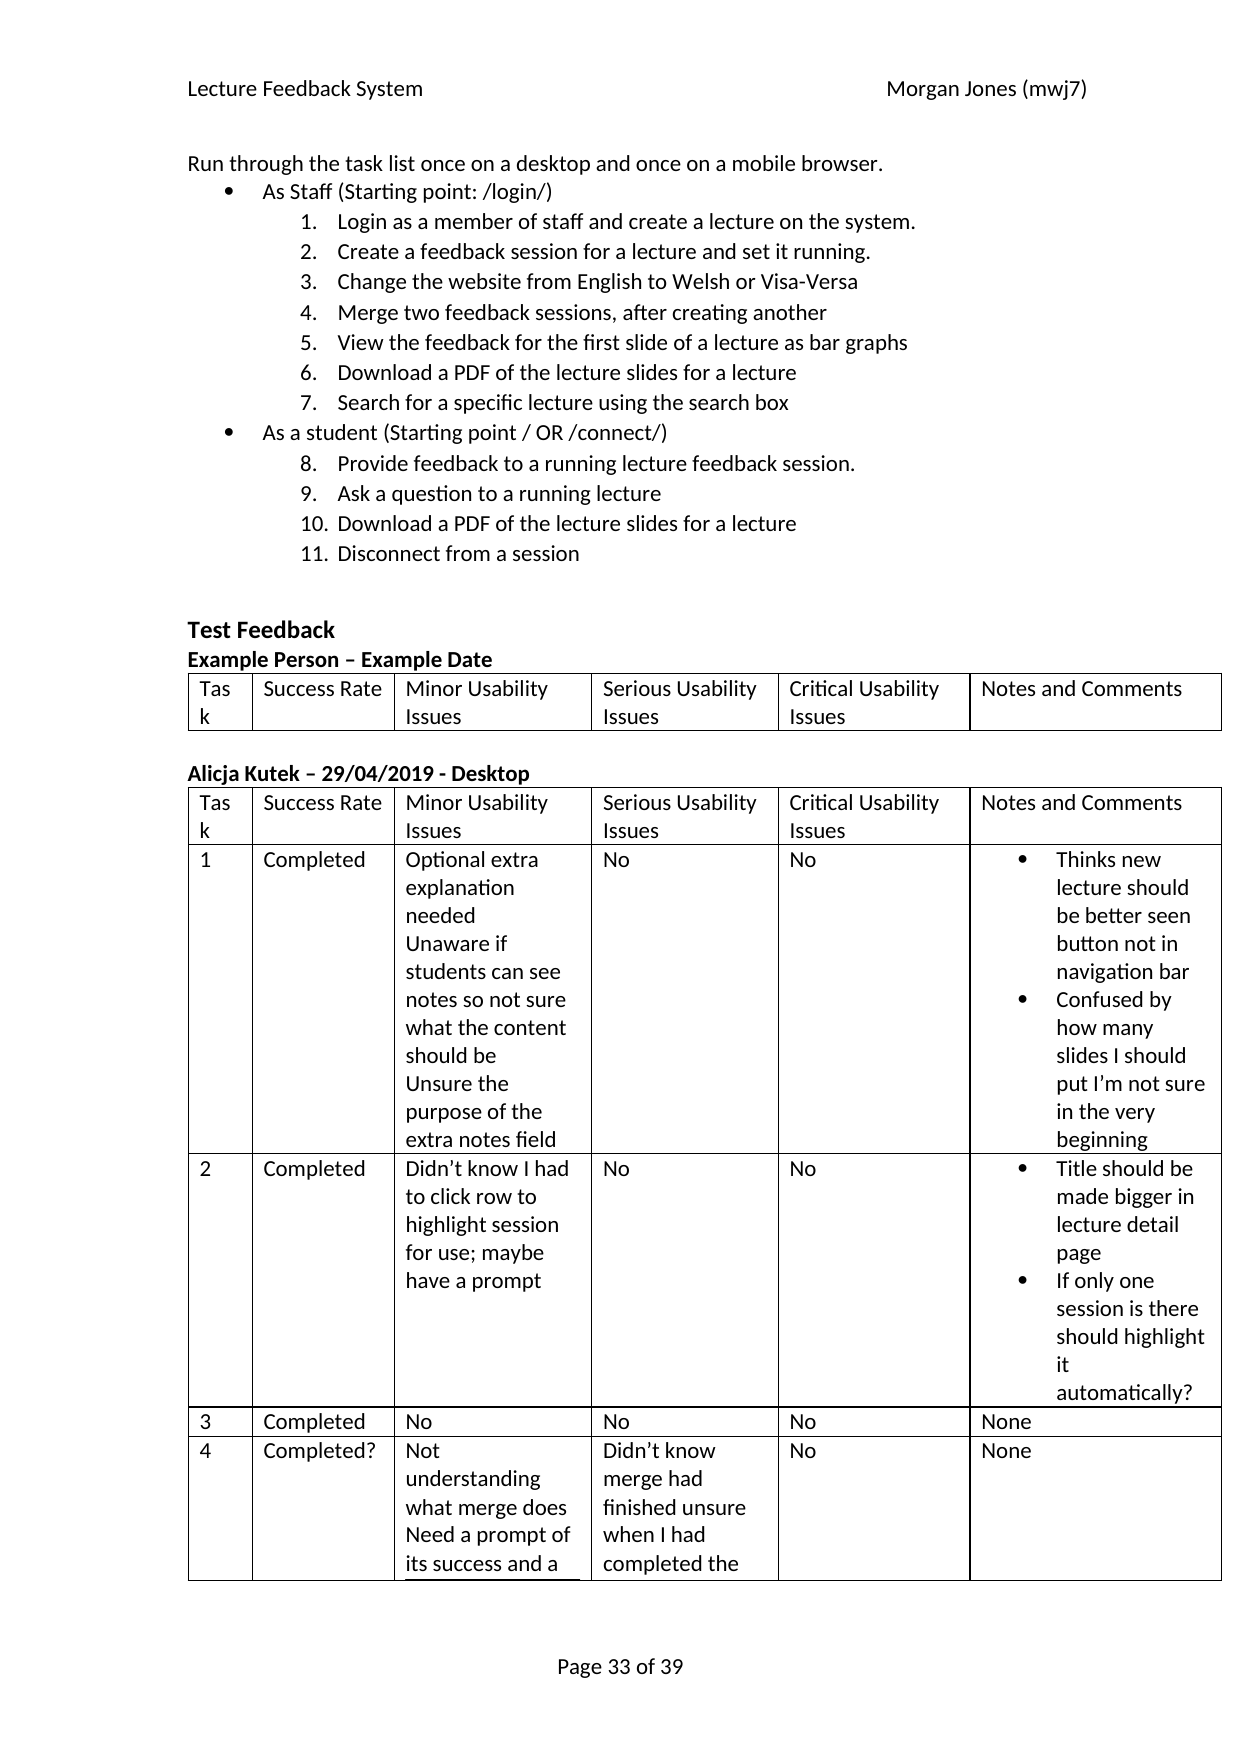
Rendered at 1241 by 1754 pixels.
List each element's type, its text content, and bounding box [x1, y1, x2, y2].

table_cell No [592, 1408, 778, 1436]
table_header Minor Usability Issues [395, 788, 591, 844]
list Create a feedback session for a lecture and set it running. [300, 237, 1053, 265]
table_header Critical Usability Issues [779, 788, 969, 844]
text Alicja Kutek – 29/04/2019 - Desktop [187, 759, 1053, 787]
table_cell No [592, 845, 778, 1153]
text Example Person – Example Date [187, 645, 1053, 673]
table_header Success Rate [253, 788, 394, 844]
table_cell None [971, 1408, 1221, 1436]
list As a student (Starting point / OR /connect/) [225, 418, 1053, 446]
table_cell Optional extra explanation needed Unaware if students can see notes so not sure what the content should be Unsure the purpose of the extra notes field [395, 845, 591, 1153]
table_cell Didn’t know I had to click row to highlight session for use; maybe have a prompt [395, 1154, 591, 1406]
table_cell Completed [253, 845, 394, 1153]
table_cell No [779, 1154, 969, 1406]
list Change the website from English to Welsh or Visa-Versa [300, 267, 1053, 295]
list Login as a member of staff and create a lecture on the system. [300, 207, 1053, 235]
list Merge two feedback sessions, after creating another [300, 298, 1053, 326]
table_cell None [971, 1437, 1221, 1580]
table_header Task [189, 788, 252, 844]
table_cell Completed [253, 1408, 394, 1436]
table_cell 3 [189, 1408, 252, 1436]
list View the feedback for the first slide of a lecture as bar graphs [300, 328, 1053, 356]
list Search for a specific lecture using the search box [300, 388, 1053, 416]
list Provide feedback to a running lecture feedback session. [300, 449, 1053, 477]
table_cell No [395, 1408, 591, 1436]
table_header Task [189, 674, 252, 730]
table_header Notes and Comments [971, 788, 1221, 844]
table_cell 2 [189, 1154, 252, 1406]
table_cell No [592, 1154, 778, 1406]
table_cell No [779, 1437, 969, 1580]
table_header Success Rate [253, 674, 394, 730]
table_header Minor Usability Issues [395, 674, 591, 730]
table_header Serious Usability Issues [592, 788, 778, 844]
list As Staff (Starting point: /login/) [225, 177, 1053, 205]
table_cell 1 [189, 845, 252, 1153]
table_cell 4 [189, 1437, 252, 1580]
list Download a PDF of the lecture slides for a lecture [300, 509, 1053, 537]
table_cell No [779, 845, 969, 1153]
table_header Notes and Comments [971, 674, 1221, 730]
table_cell Thinks new lecture should be better seen button not in navigation bar Confused by how many slides I should put I’m not sure in the very beginning [971, 845, 1221, 1153]
table_header Critical Usability Issues [779, 674, 969, 730]
table_header Serious Usability Issues [592, 674, 778, 730]
text Test Feedback [187, 614, 1053, 645]
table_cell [592, 1437, 778, 1580]
text Run through the task list once on a desktop and once on a mobile browser. [187, 149, 1053, 177]
table_cell Completed [253, 1154, 394, 1406]
list Ask a question to a running lecture [300, 479, 1053, 507]
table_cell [395, 1437, 591, 1580]
list Disconnect from a session [300, 539, 1053, 567]
table_cell Completed? [253, 1437, 394, 1580]
table_cell Title should be made bigger in lecture detail page If only one session is there should highlight it automatically? [971, 1154, 1221, 1406]
table_cell No [779, 1408, 969, 1436]
list Download a PDF of the lecture slides for a lecture [300, 358, 1053, 386]
